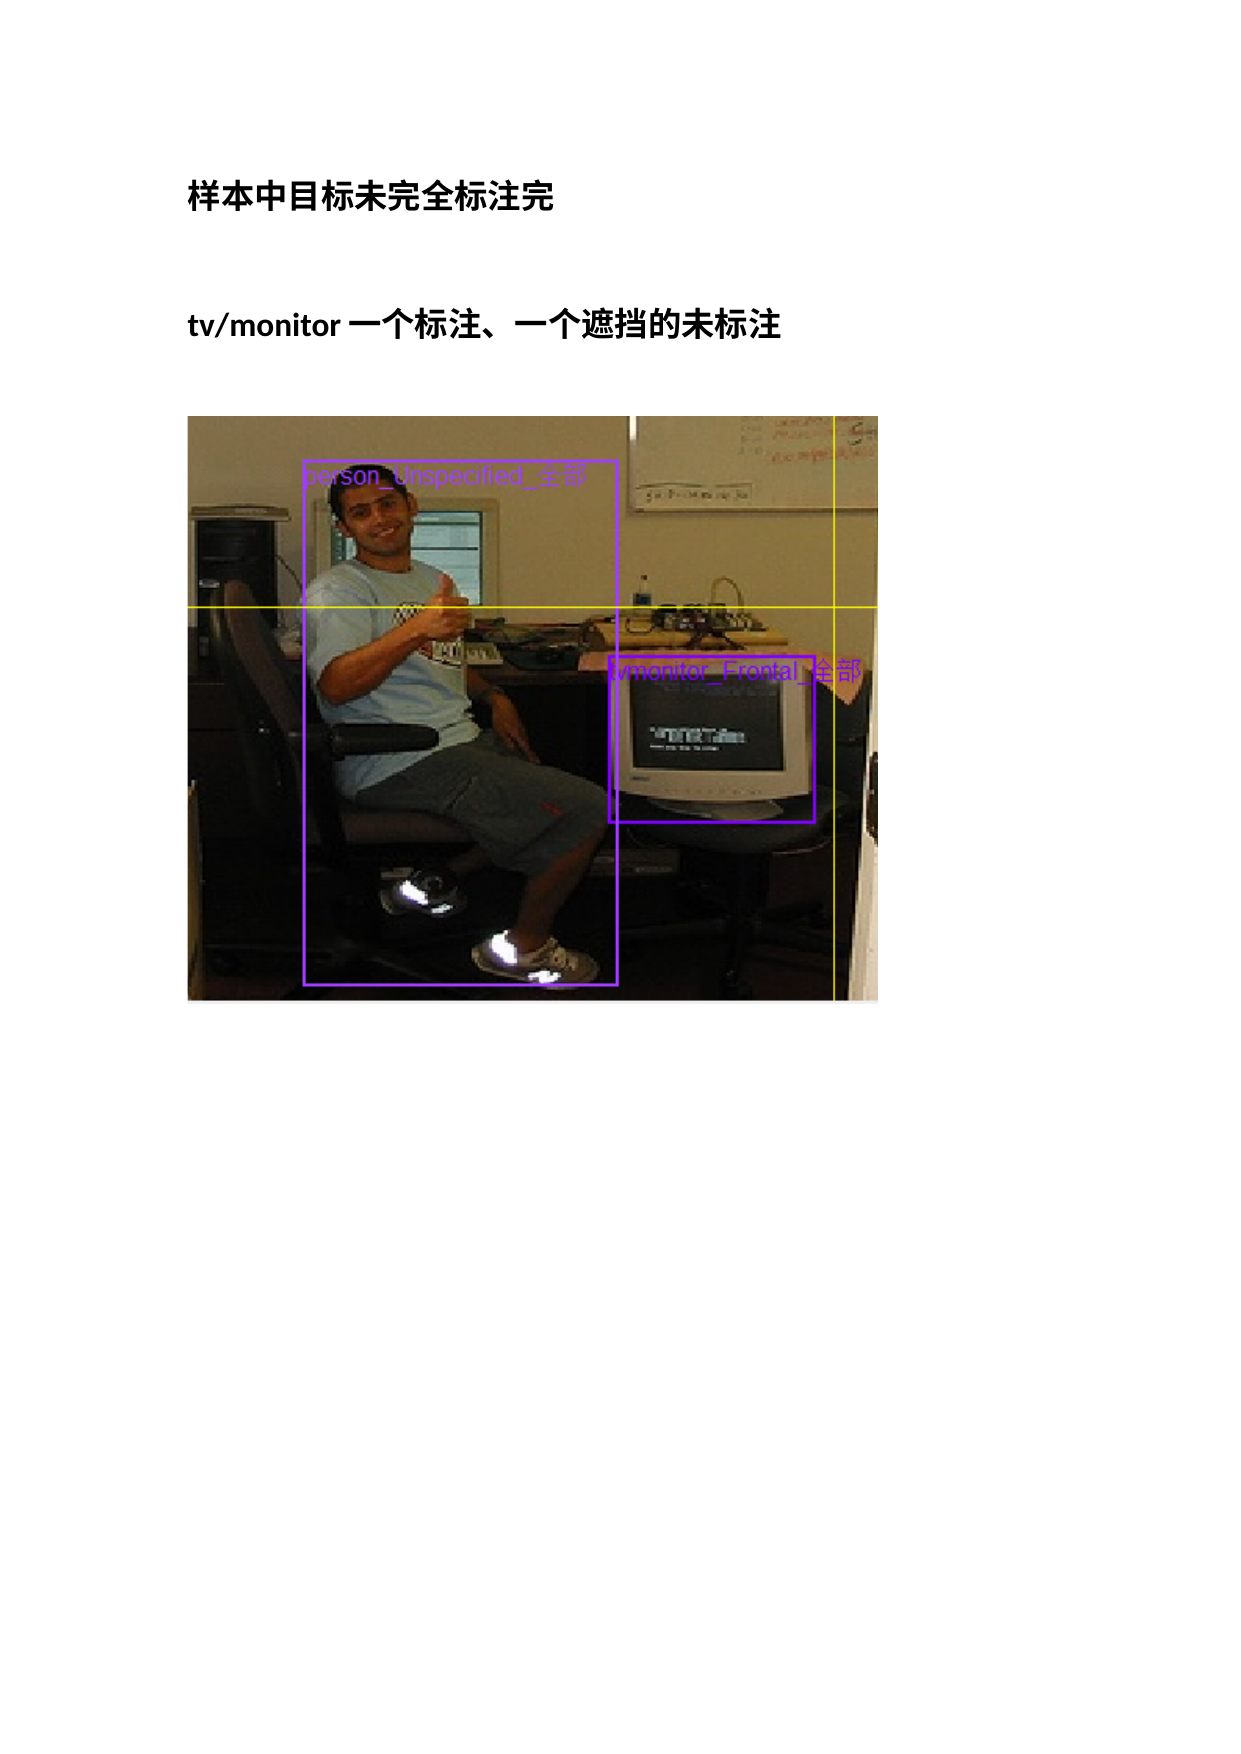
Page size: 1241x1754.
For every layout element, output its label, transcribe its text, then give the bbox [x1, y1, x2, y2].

subtitle 样本中目标未完全标注完 [187, 162, 1053, 227]
picture [187, 416, 878, 1004]
subtitle tv/monitor一个标注、一个遮挡的未标注 [187, 289, 1053, 354]
